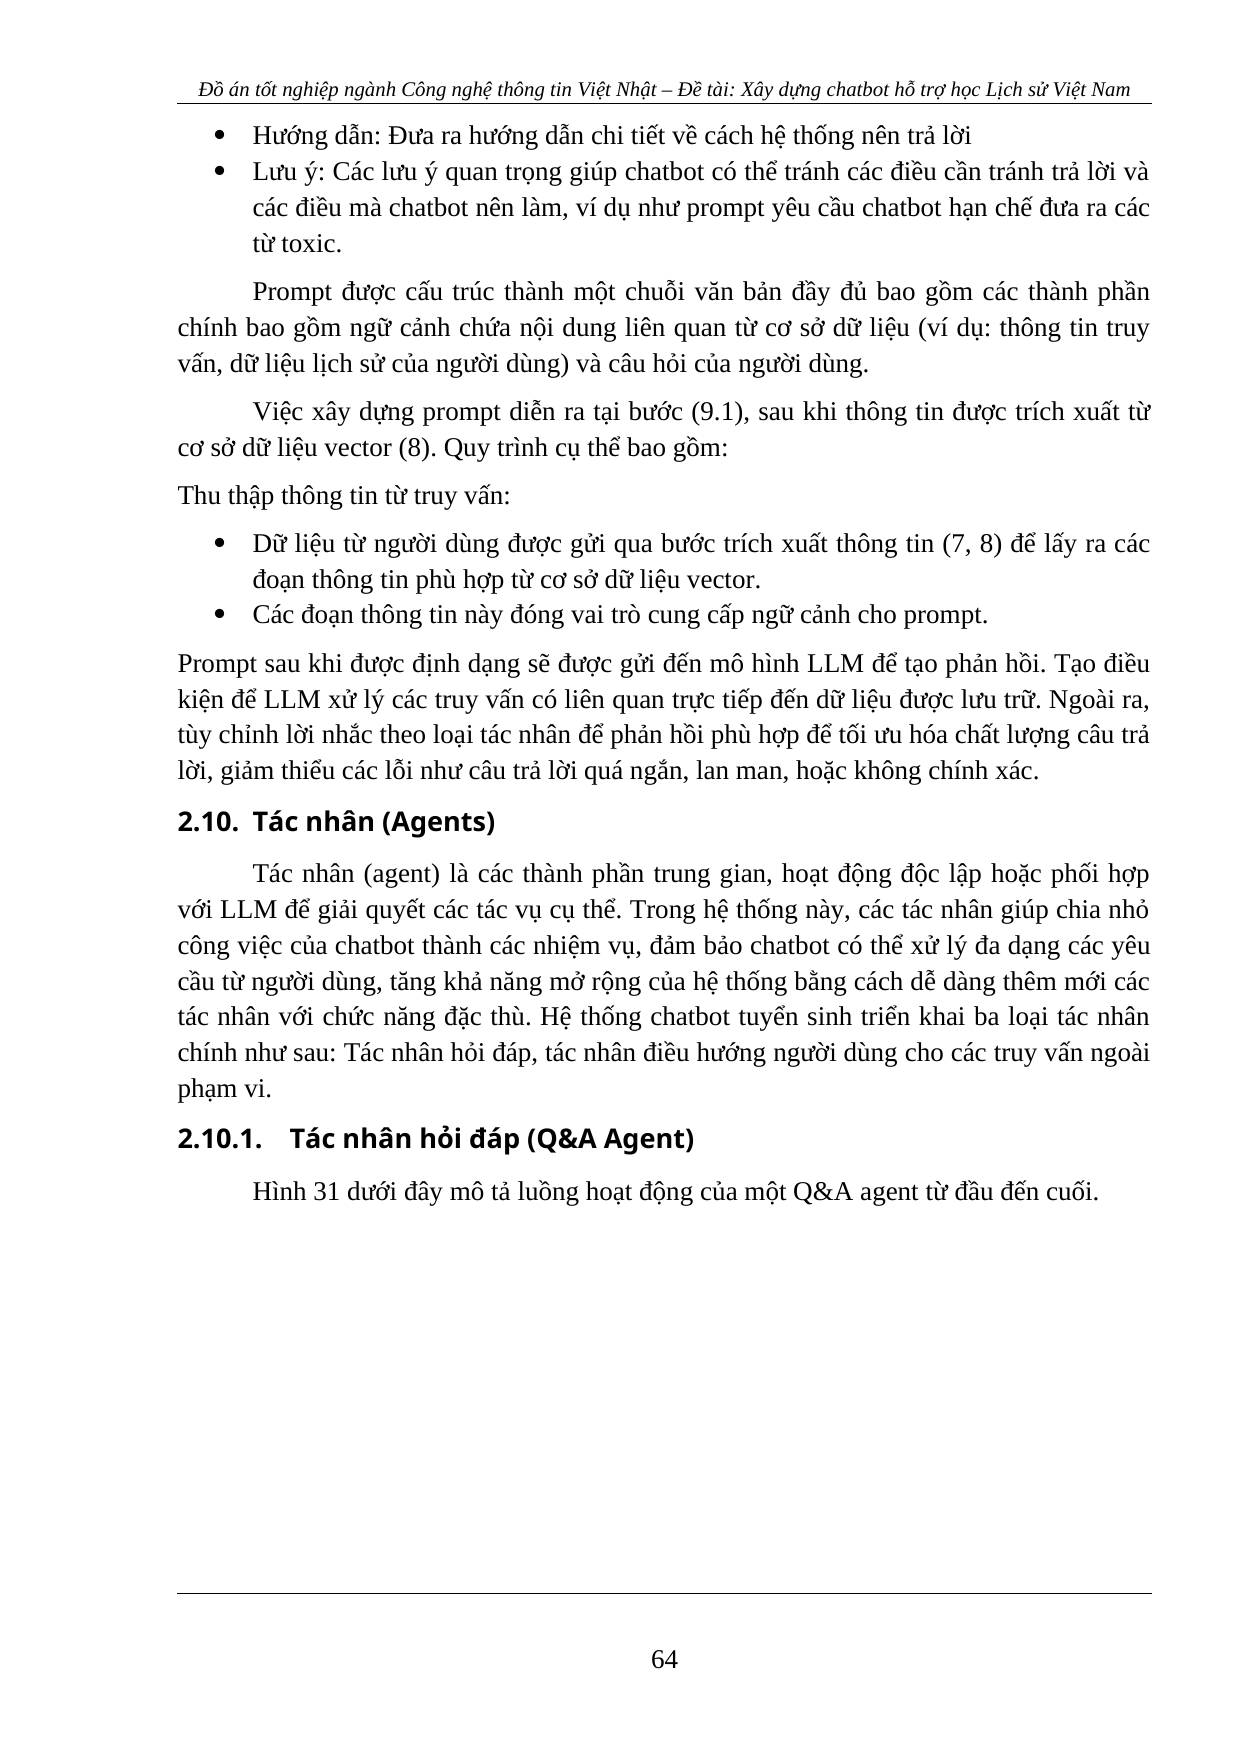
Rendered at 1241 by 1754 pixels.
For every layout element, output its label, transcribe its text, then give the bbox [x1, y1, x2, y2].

subtitle Tác nhân (Agents) [177, 802, 1152, 839]
list Lưu ý: Các lưu ý quan trọng giúp chatbot có thể tránh các điều cần tránh trả lời và các điều mà chatbot nên làm, ví dụ như prompt yêu cầu chatbot hạn chế đưa ra các từ toxic. [215, 155, 1152, 258]
subtitle Tác nhân hỏi đáp (Q&A Agent) [177, 1120, 1152, 1157]
text Prompt sau khi được định dạng sẽ được gửi đến mô hình LLM để tạo phản hồi. Tạo điều kiện để LLM xử lý các truy vấn có liên quan trực tiếp đến dữ liệu được lưu trữ. Ngoài ra, tùy chỉnh lời nhắc theo loại tác nhân để phản hồi phù hợp để tối ưu hóa chất lượng câu trả lời, giảm thiểu các lỗi như câu trả lời quá ngắn, lan man, hoặc không chính xác. [177, 647, 1152, 785]
list Các đoạn thông tin này đóng vai trò cung cấp ngữ cảnh cho prompt. [215, 599, 1152, 630]
text Việc xây dựng prompt diễn ra tại bước (9.1), sau khi thông tin được trích xuất từ cơ sở dữ liệu vector (8). Quy trình cụ thể bao gồm: [177, 395, 1152, 462]
text Tác nhân (agent) là các thành phần trung gian, hoạt động độc lập hoặc phối hợp với LLM để giải quyết các tác vụ cụ thể. Trong hệ thống này, các tác nhân giúp chia nhỏ công việc của chatbot thành các nhiệm vụ, đảm bảo chatbot có thể xử lý đa dạng các yêu cầu từ người dùng, tăng khả năng mở rộng của hệ thống bằng cách dễ dàng thêm mới các tác nhân với chức năng đặc thù. Hệ thống chatbot tuyển sinh triển khai ba loại tác nhân chính như sau: Tác nhân hỏi đáp, tác nhân điều hướng người dùng cho các truy vấn ngoài phạm vi. [177, 857, 1152, 1103]
text Prompt được cấu trúc thành một chuỗi văn bản đầy đủ bao gồm các thành phần chính bao gồm ngữ cảnh chứa nội dung liên quan từ cơ sở dữ liệu (ví dụ: thông tin truy vấn, dữ liệu lịch sử của người dùng) và câu hỏi của người dùng. [177, 275, 1152, 378]
list Dữ liệu từ người dùng được gửi qua bước trích xuất thông tin (7, 8) để lấy ra các đoạn thông tin phù hợp từ cơ sở dữ liệu vector. [215, 527, 1152, 594]
text Thu thập thông tin từ truy vấn: [177, 479, 1152, 510]
text Hình 31 dưới đây mô tả luồng hoạt động của một Q&A agent từ đầu đến cuối. [177, 1175, 1152, 1206]
list Hướng dẫn: Đưa ra hướng dẫn chi tiết về cách hệ thống nên trả lời [215, 119, 1152, 151]
